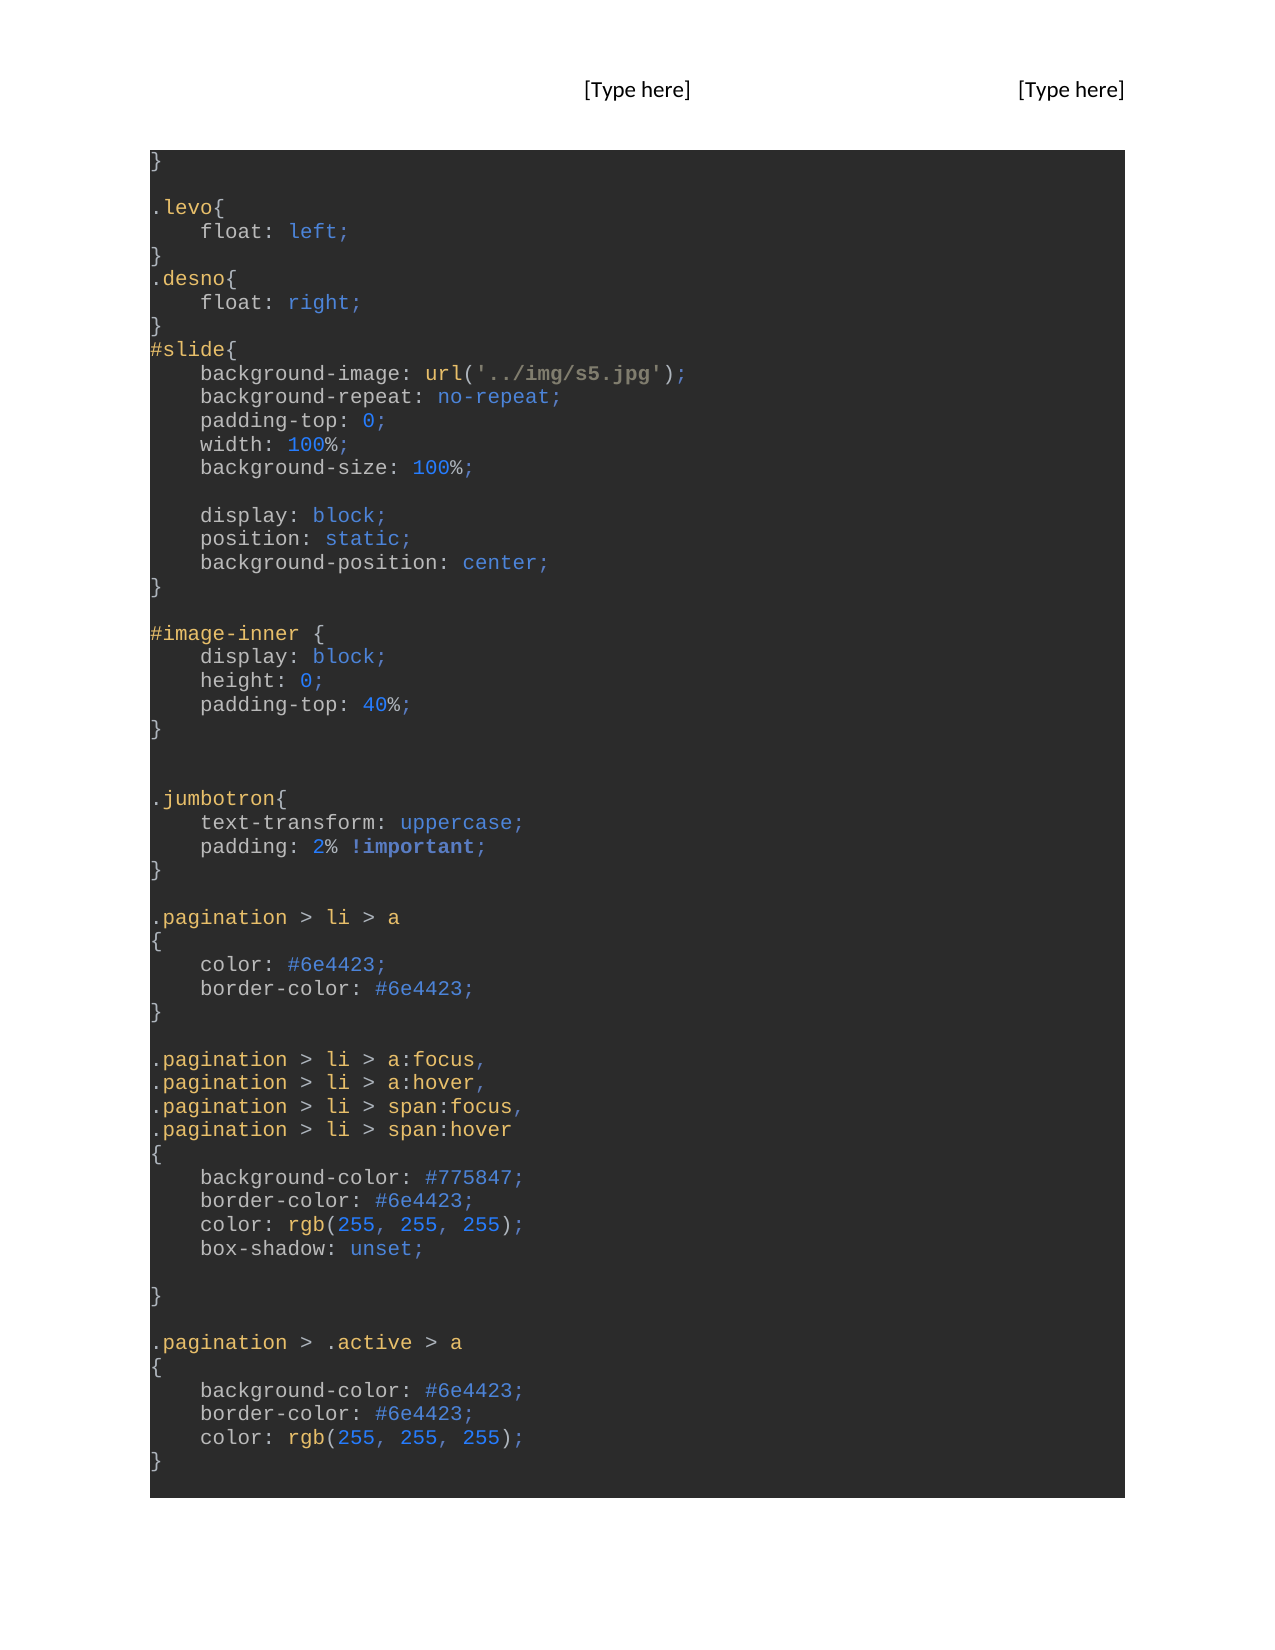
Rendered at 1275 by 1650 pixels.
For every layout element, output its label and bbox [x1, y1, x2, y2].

text [150, 150, 1125, 1498]
